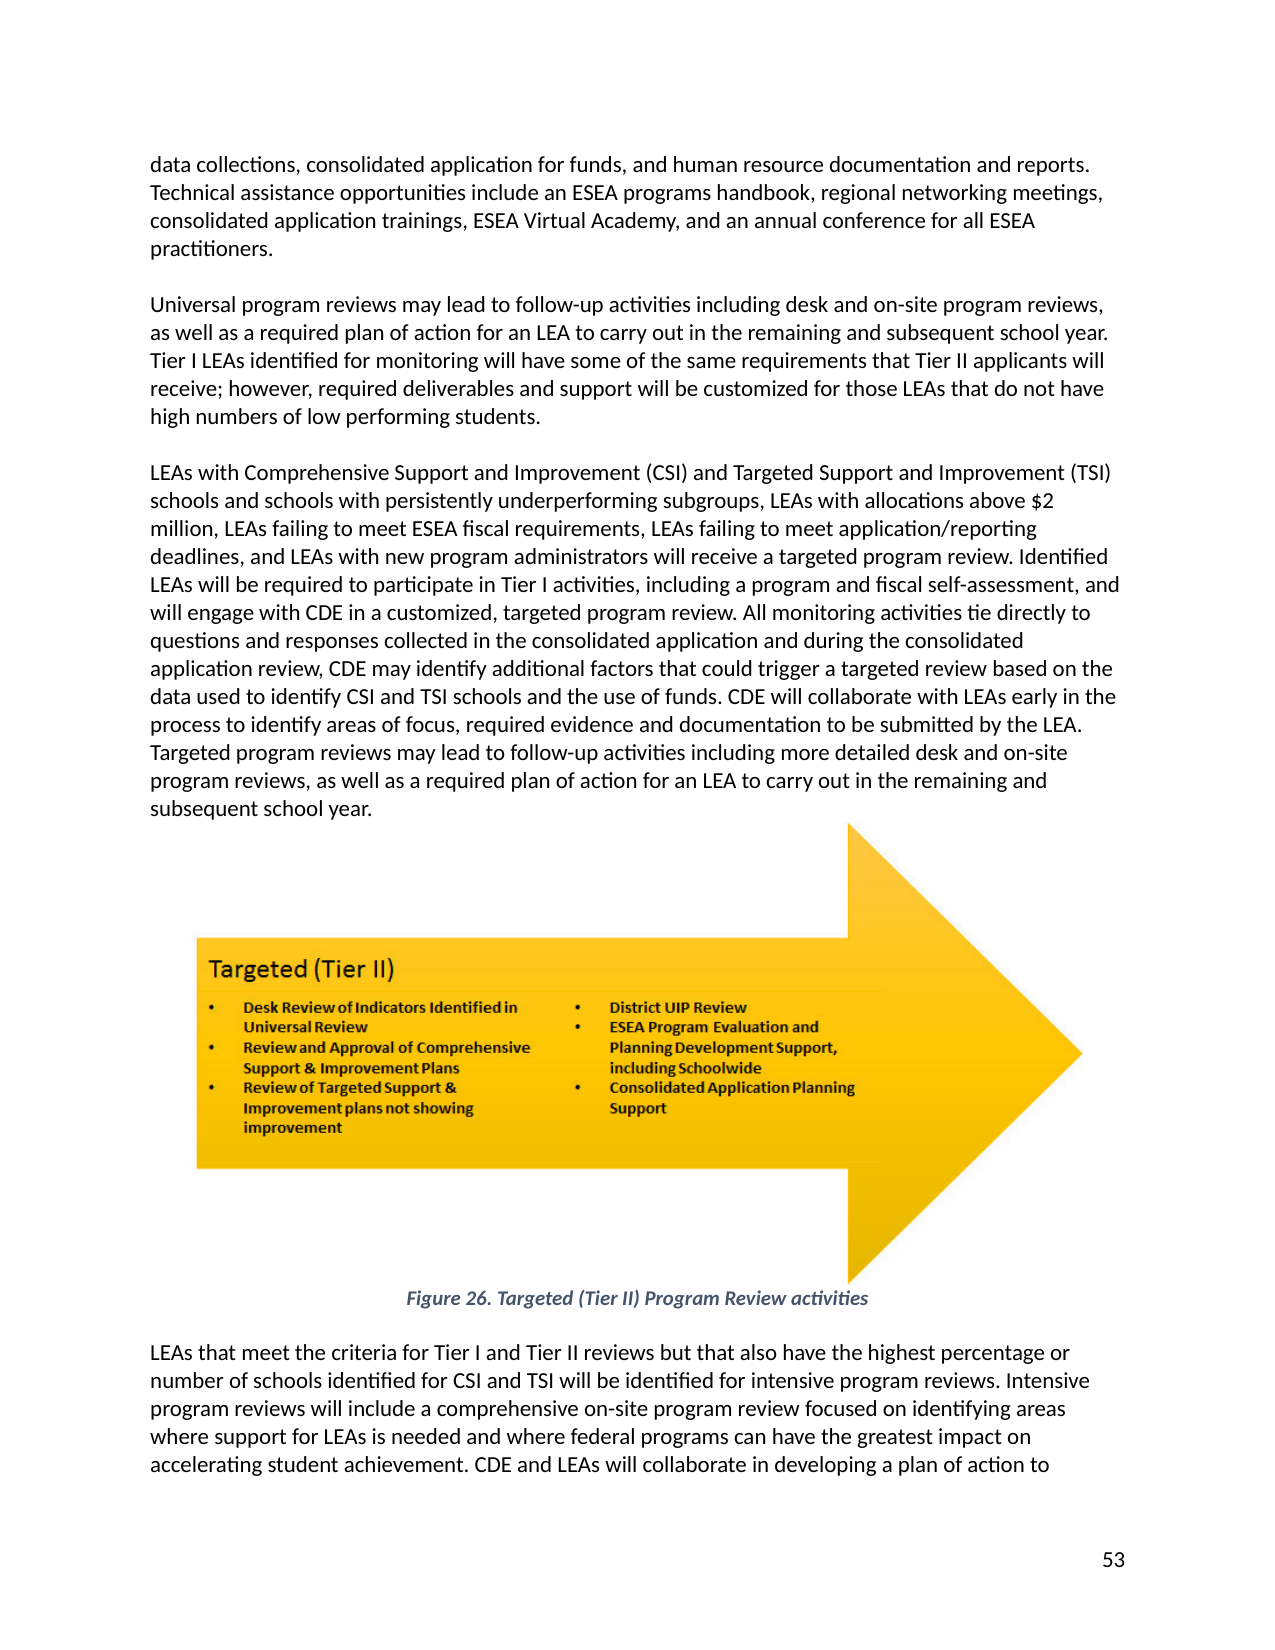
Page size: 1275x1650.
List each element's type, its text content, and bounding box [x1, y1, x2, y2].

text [150, 150, 1125, 262]
text Tier I LEAs identified for monitoring will have some of the same requirements that Tier II applicants will receive; however, required deliverables and support will be customized for those LEAs that do not have high numbers of low performing students. [150, 346, 1125, 430]
picture [191, 822, 1084, 1285]
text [150, 1338, 1125, 1478]
text Universal program reviews may lead to follow-up activities including desk and on-site program reviews, as well as a required plan of action for an LEA to carry out in the remaining and subsequent school year. [150, 290, 1125, 346]
text Figure 26. Targeted (Tier II) Program Review activities [150, 1285, 1125, 1310]
text LEAs with Comprehensive Support and Improvement (CSI) and Targeted Support and Improvement (TSI) schools and schools with persistently underperforming subgroups, LEAs with allocations above $2 million, LEAs failing to meet ESEA fiscal requirements, LEAs failing to meet application/reporting deadlines, and LEAs with new program administrators will receive a targeted program review. Identified LEAs will be required to participate in Tier I activities, including a program and fiscal self-assessment, and will engage with CDE in a customized, targeted program review. All monitoring activities tie directly to questions and responses collected in the consolidated application and during the consolidated application review, CDE may identify additional factors that could trigger a targeted review based on the data used to identify CSI and TSI schools and the use of funds. CDE will collaborate with LEAs early in the process to identify areas of focus, required evidence and documentation to be submitted by the LEA. Targeted program reviews may lead to follow-up activities including more detailed desk and on-site program reviews, as well as a required plan of action for an LEA to carry out in the remaining and subsequent school year. [150, 458, 1125, 822]
